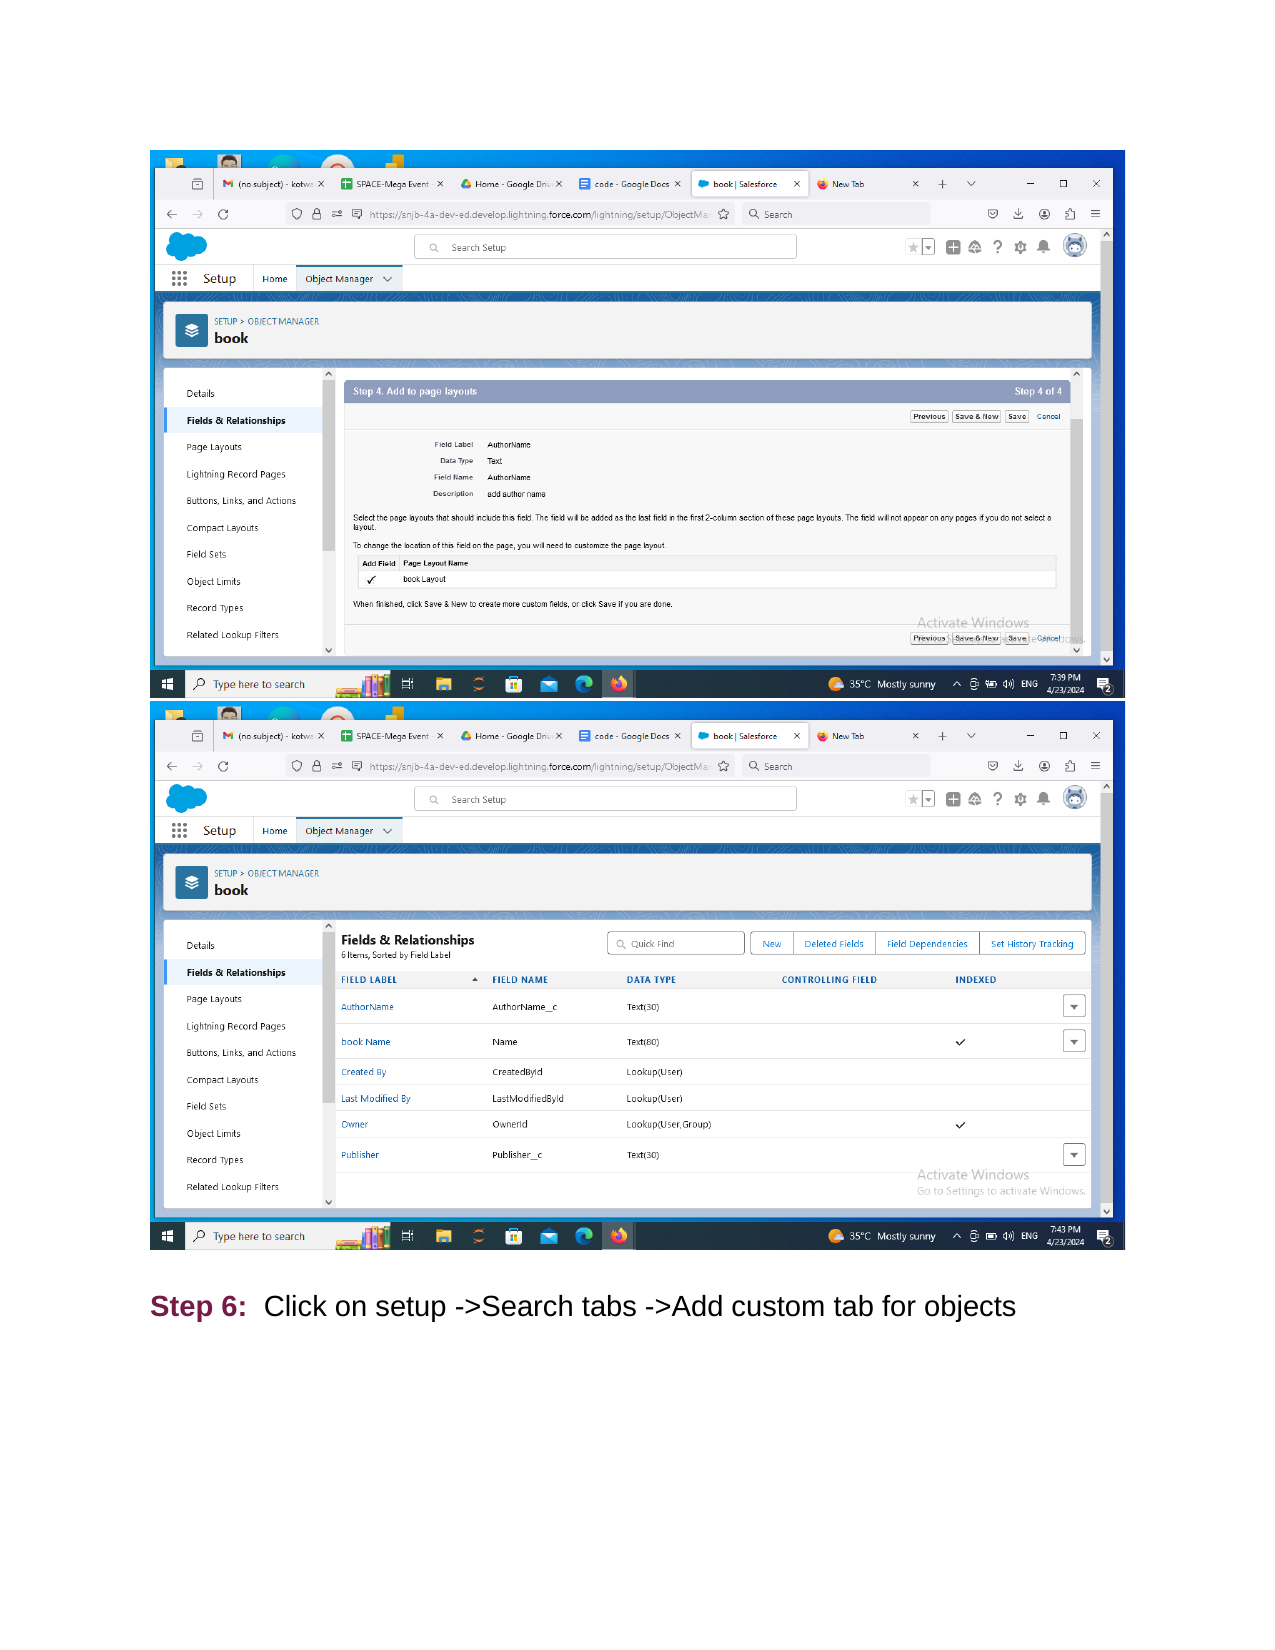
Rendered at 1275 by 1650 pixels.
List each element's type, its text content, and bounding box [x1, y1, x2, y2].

picture [150, 701, 1125, 1250]
text Step 6: Click on setup ->Search tabs ->Add custom tab for objects [150, 1289, 1125, 1323]
picture [150, 150, 1125, 698]
